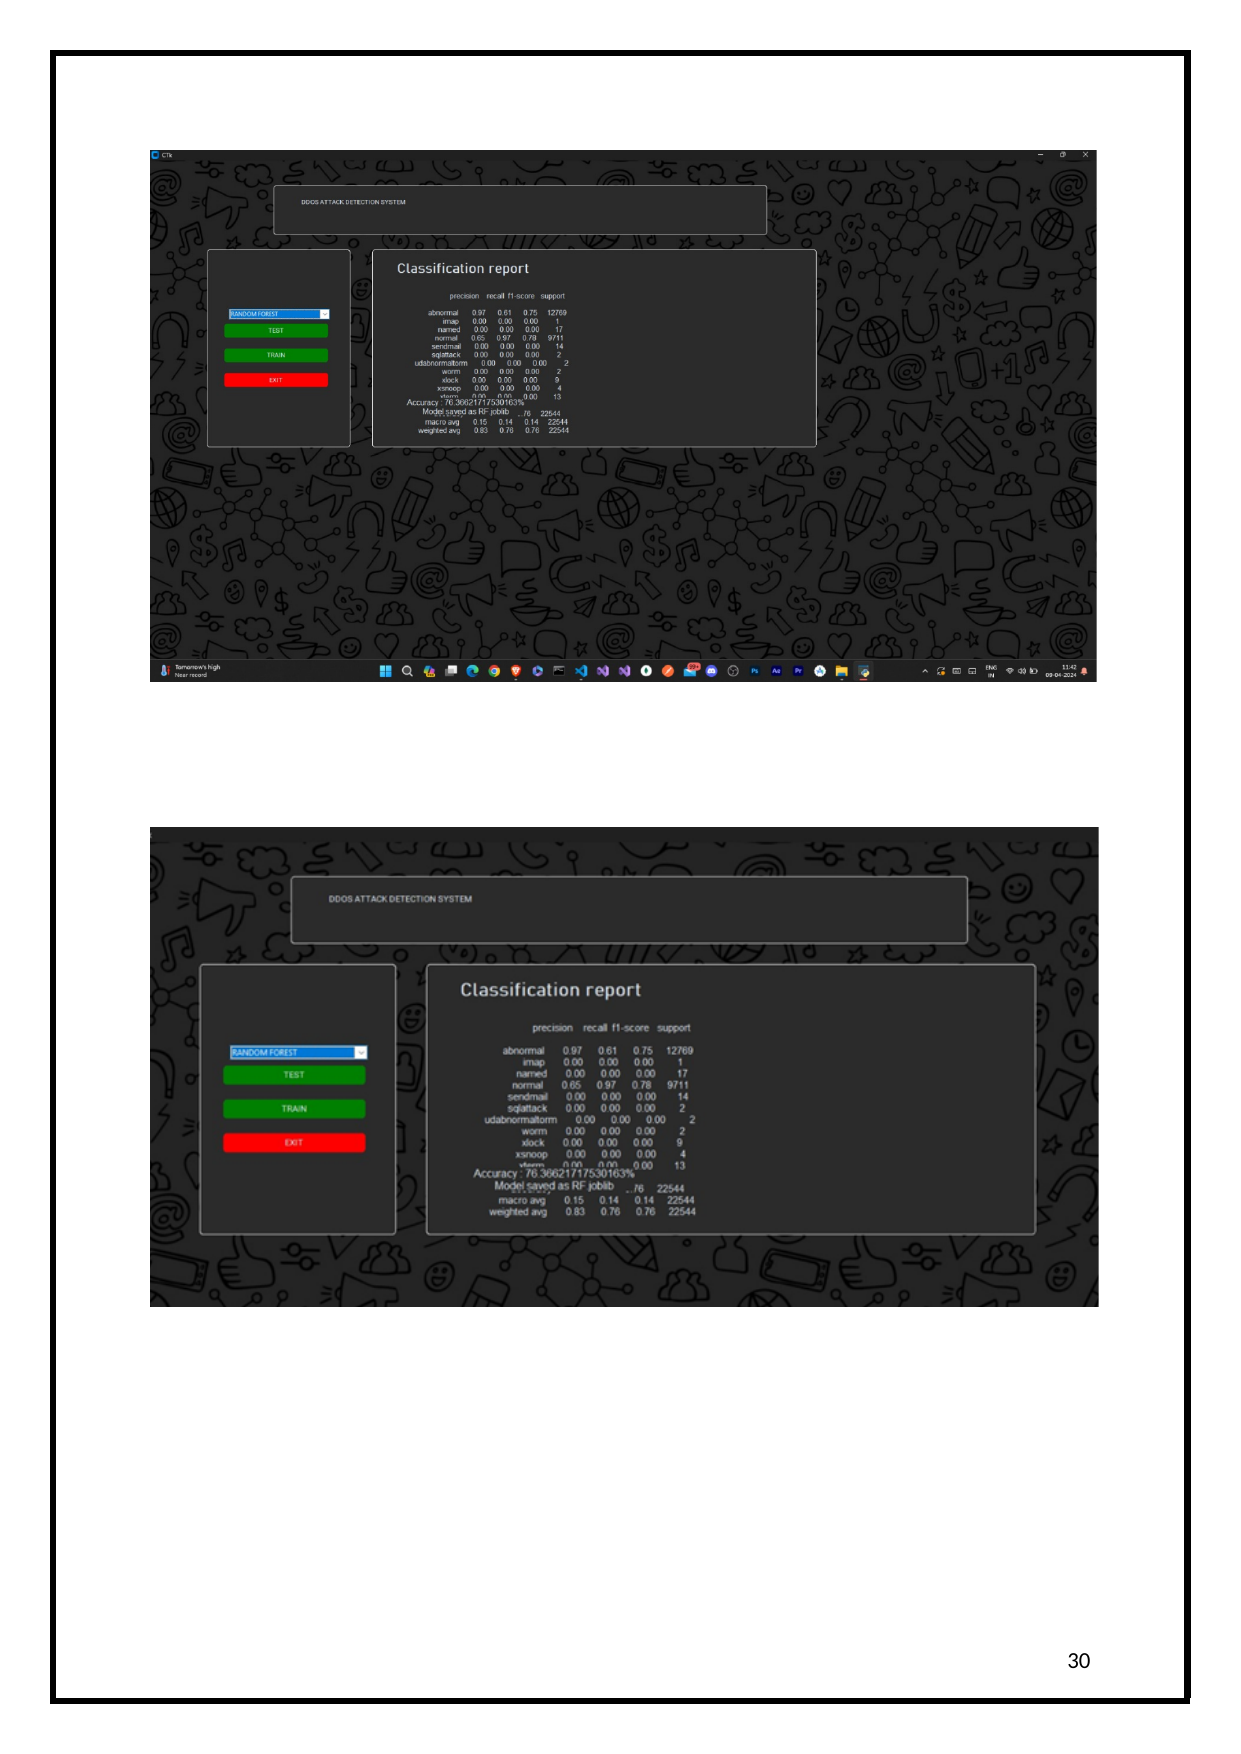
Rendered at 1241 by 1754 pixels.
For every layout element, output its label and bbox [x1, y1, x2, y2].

picture [150, 150, 1097, 682]
picture [150, 827, 1099, 1307]
